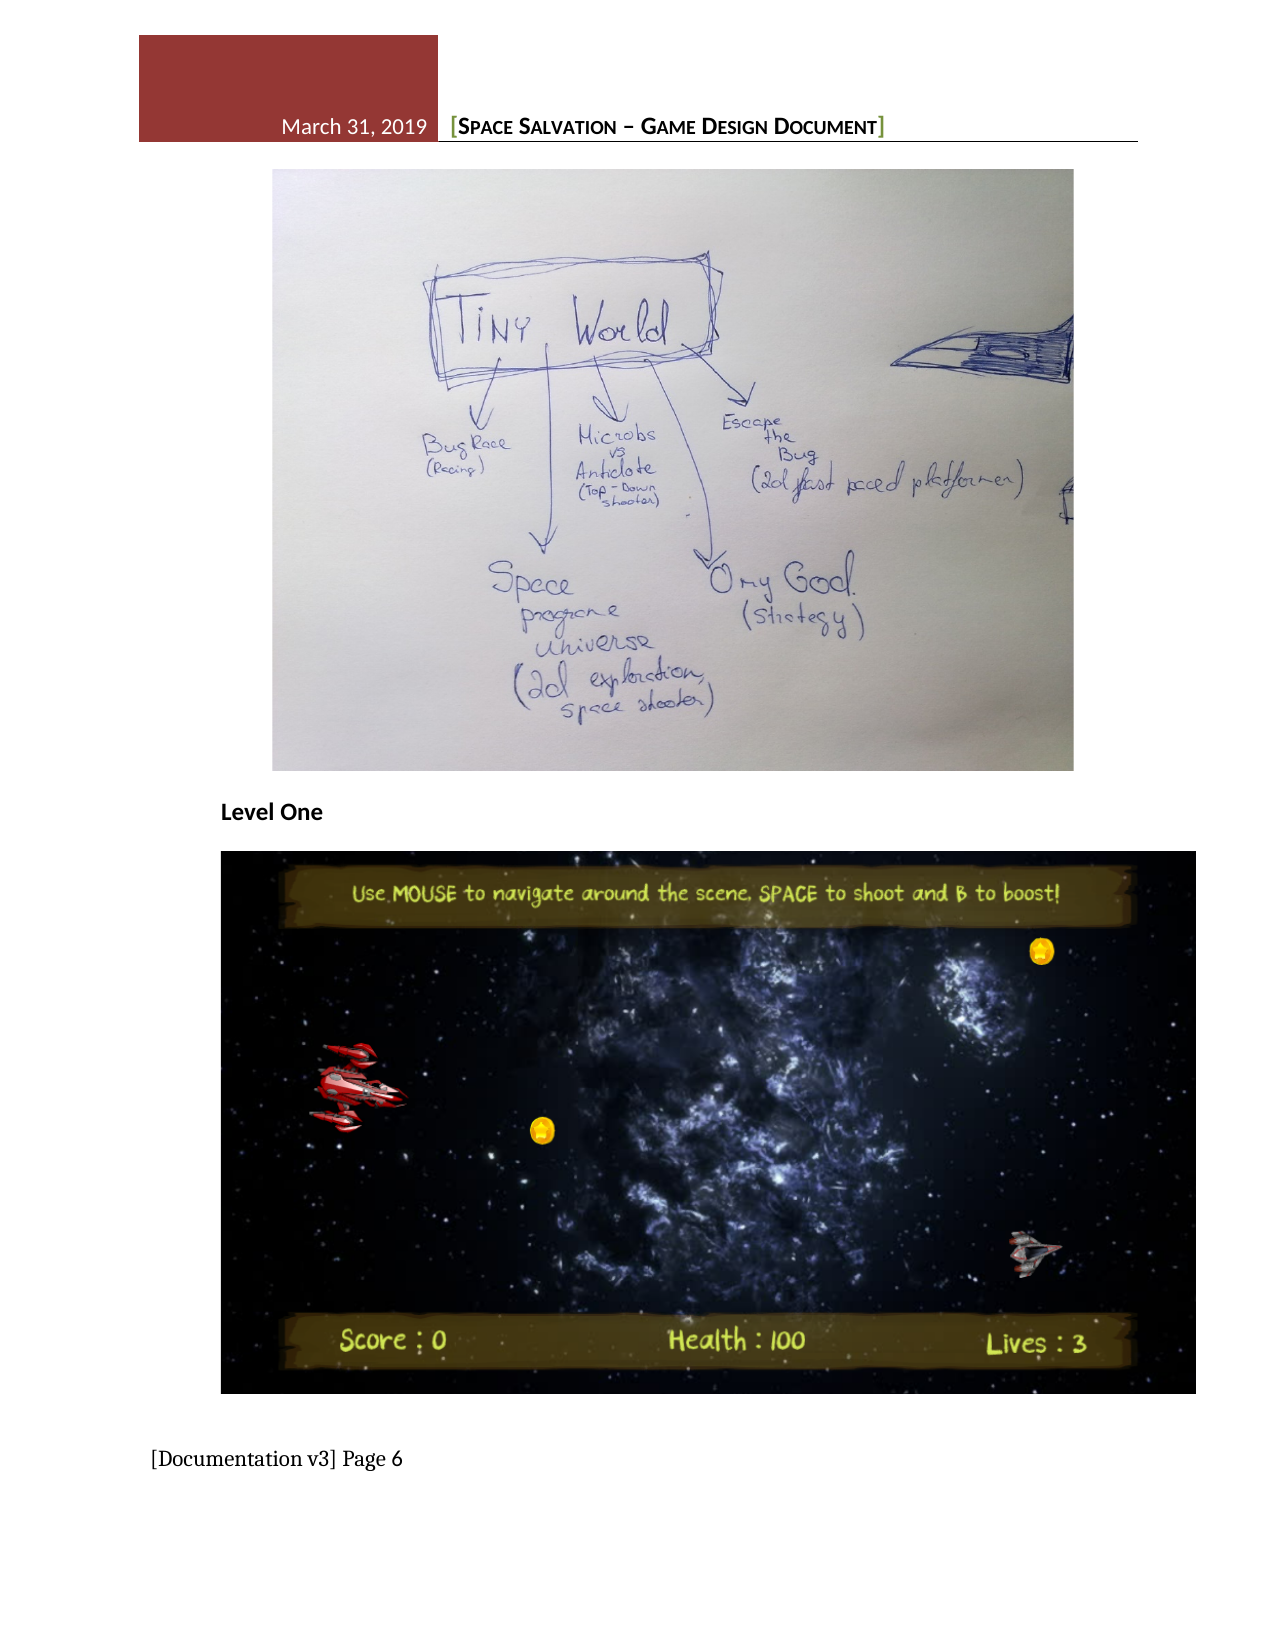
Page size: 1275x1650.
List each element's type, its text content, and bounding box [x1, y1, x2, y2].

picture [272, 169, 1074, 771]
picture [220, 851, 1196, 1394]
text Level One [221, 796, 1125, 826]
